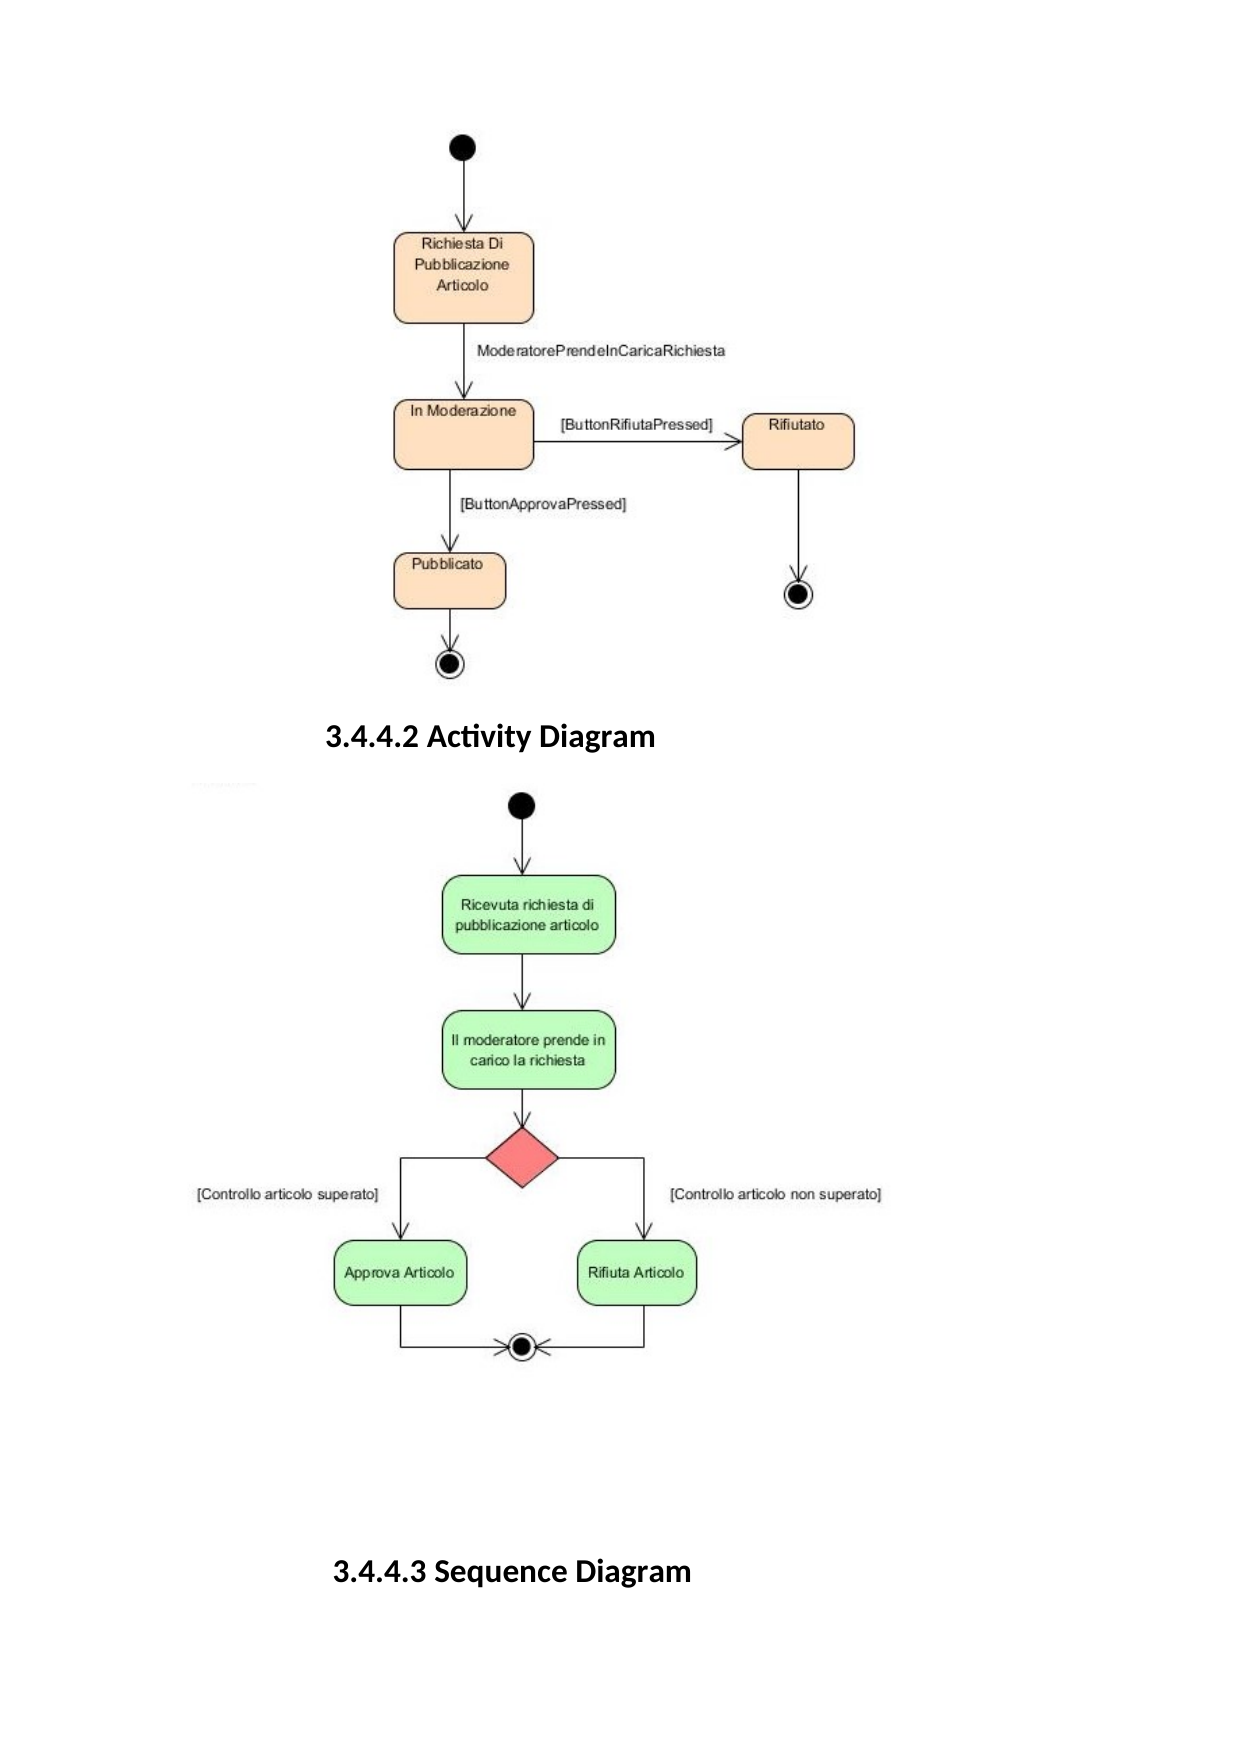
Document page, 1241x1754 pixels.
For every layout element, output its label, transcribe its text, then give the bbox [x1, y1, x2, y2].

text 3.4.4.3 Sequence Diagram [251, 1549, 1078, 1590]
picture [324, 118, 929, 689]
picture [177, 783, 903, 1390]
text 3.4.4.2 Activity Diagram [251, 716, 1078, 756]
